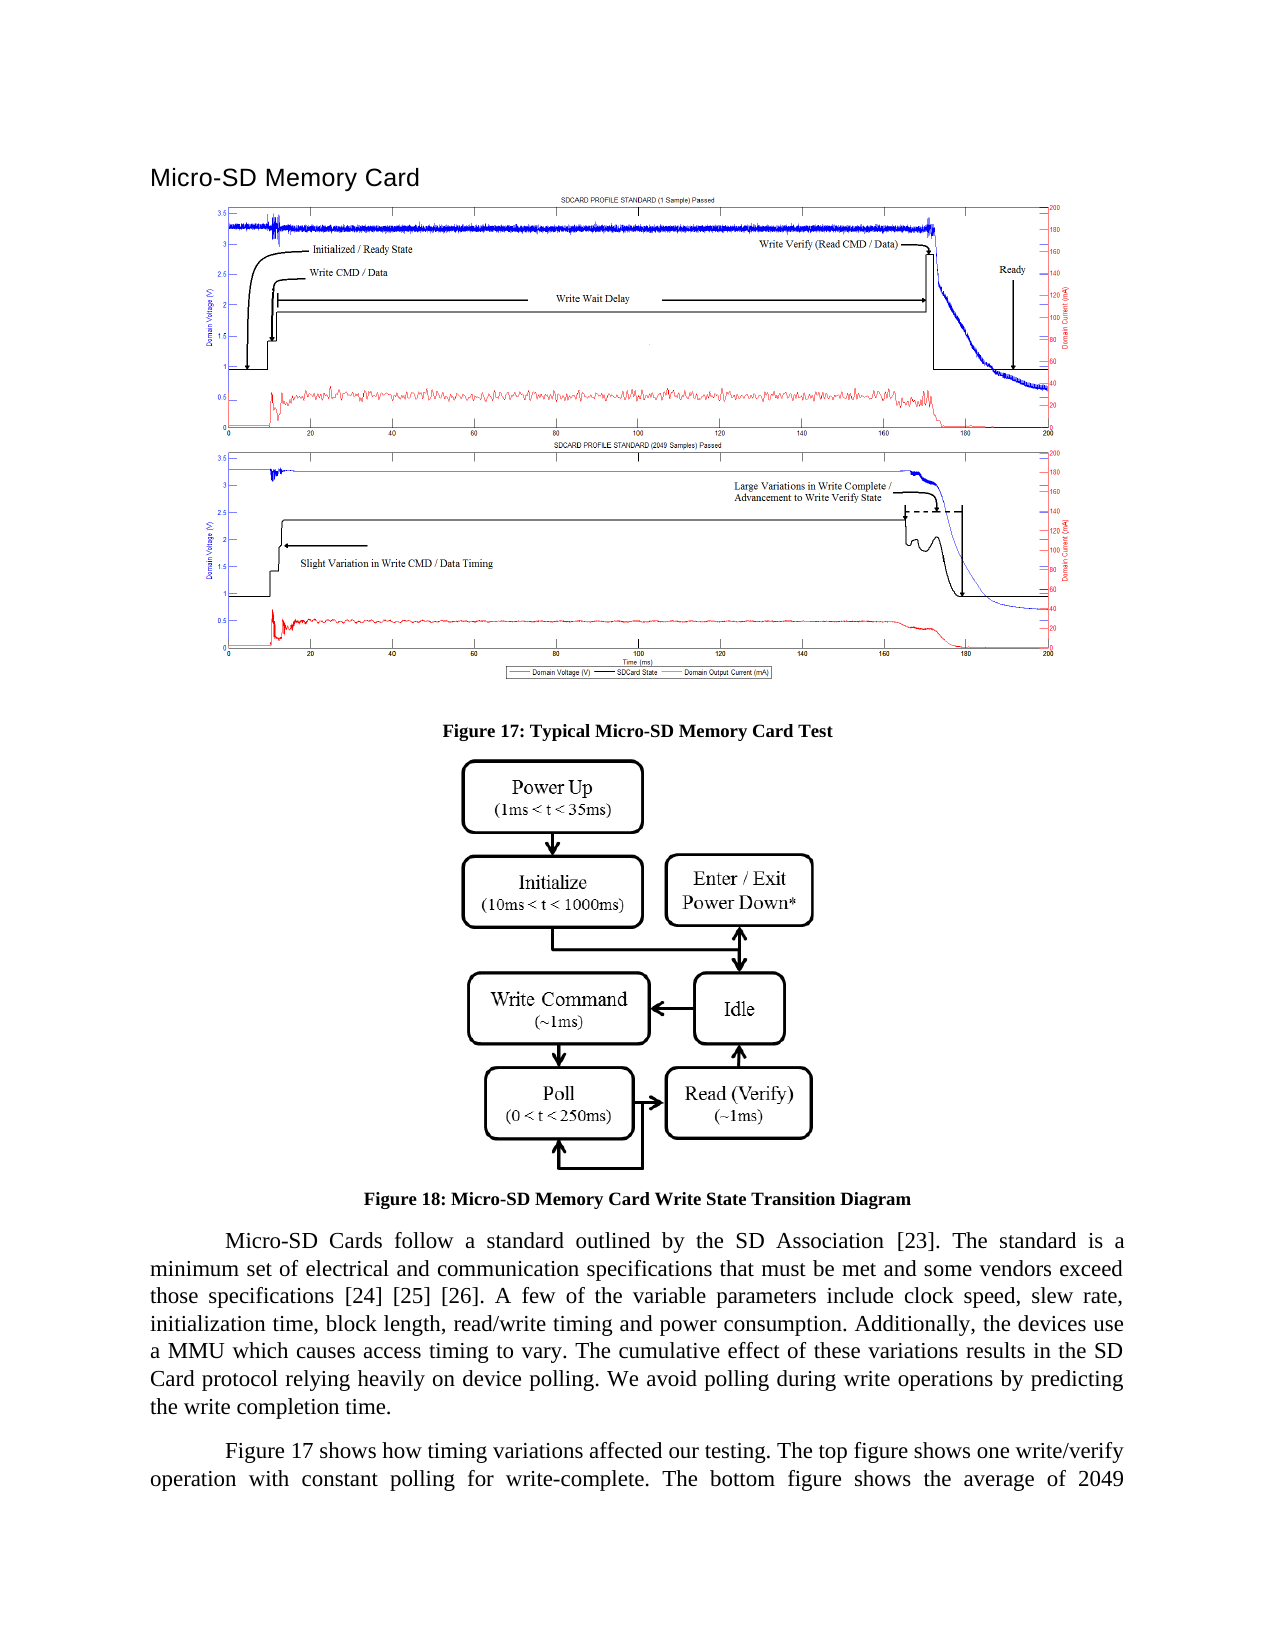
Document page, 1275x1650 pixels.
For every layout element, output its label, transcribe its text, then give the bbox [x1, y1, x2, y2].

text Micro-SD Cards follow a standard outlined by the SD Association. The standard is a minimum set of electrical and communication specifications that must be met and some vendors exceed those specifications . A few of the variable parameters include clock speed, slew rate, initialization time, block length, read/write timing and power consumption. Additionally, the devices use a MMU which causes access timing to vary. The cumulative effect of these variations results in the SD Card protocol relying heavily on device polling. We avoid polling during write operations by predicting the write completion time. [150, 1227, 1125, 1419]
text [150, 1437, 1125, 1491]
picture [461, 759, 814, 1170]
subtitle Micro-SD Memory Card [150, 162, 1125, 191]
picture [150, 192, 1125, 703]
